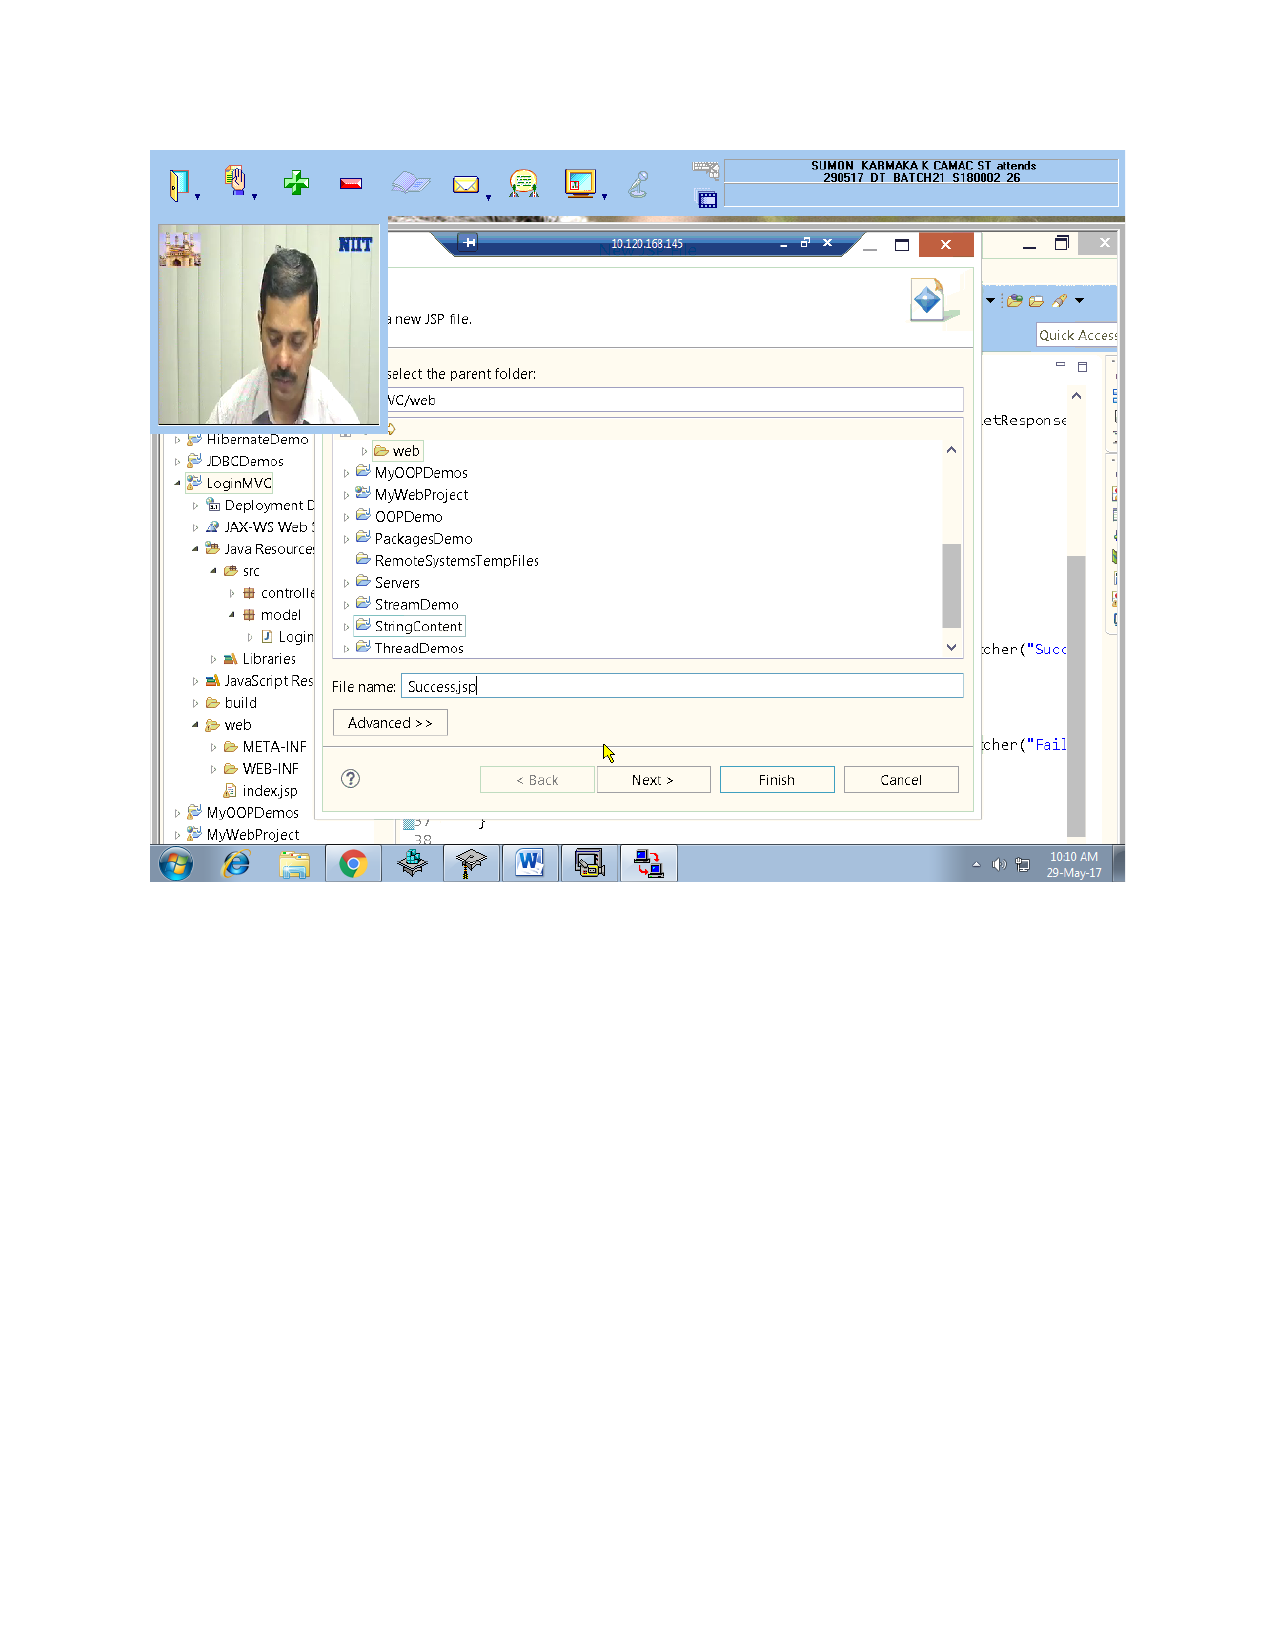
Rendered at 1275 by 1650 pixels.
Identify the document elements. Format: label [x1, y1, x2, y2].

picture [150, 150, 1125, 882]
